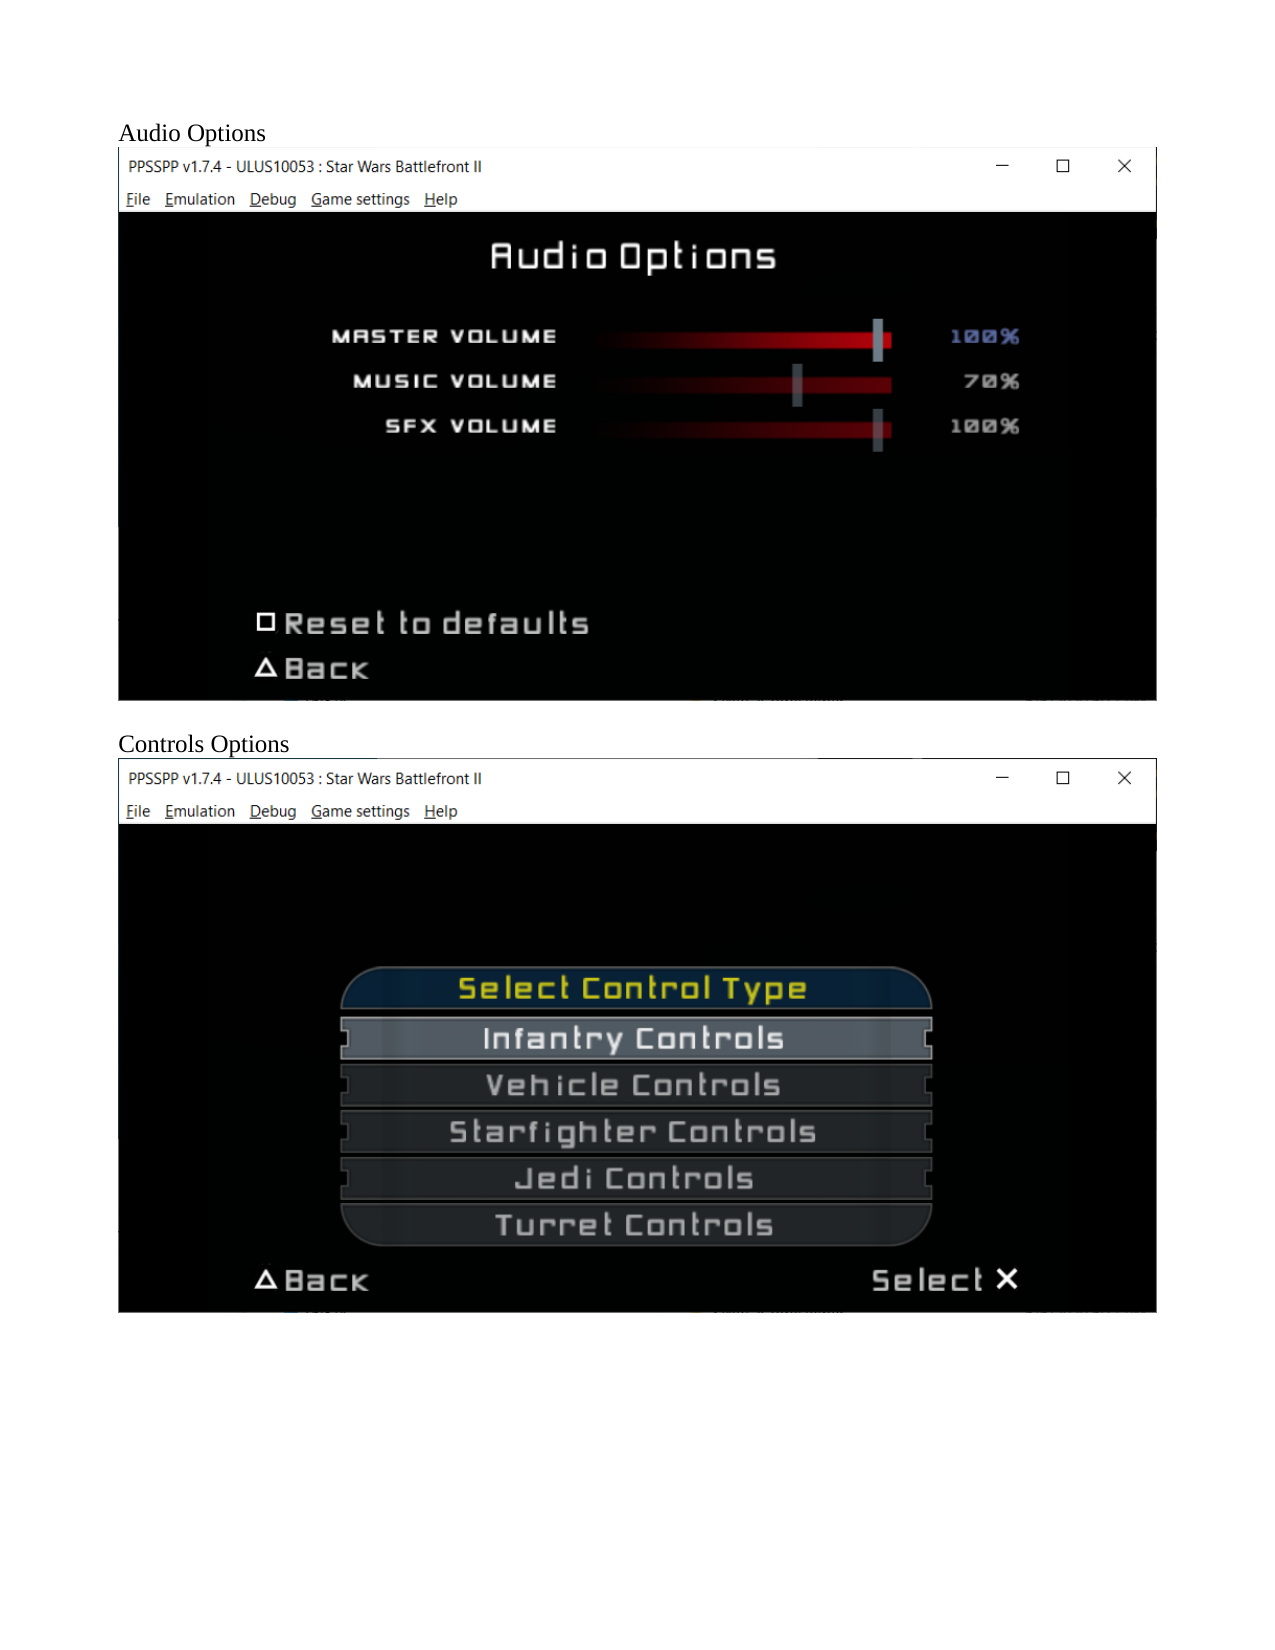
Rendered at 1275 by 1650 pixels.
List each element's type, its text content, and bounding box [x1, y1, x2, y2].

picture [118, 147, 1157, 701]
picture [118, 758, 1157, 1313]
text Controls Options [118, 729, 1157, 758]
text Audio Options [118, 118, 1157, 147]
